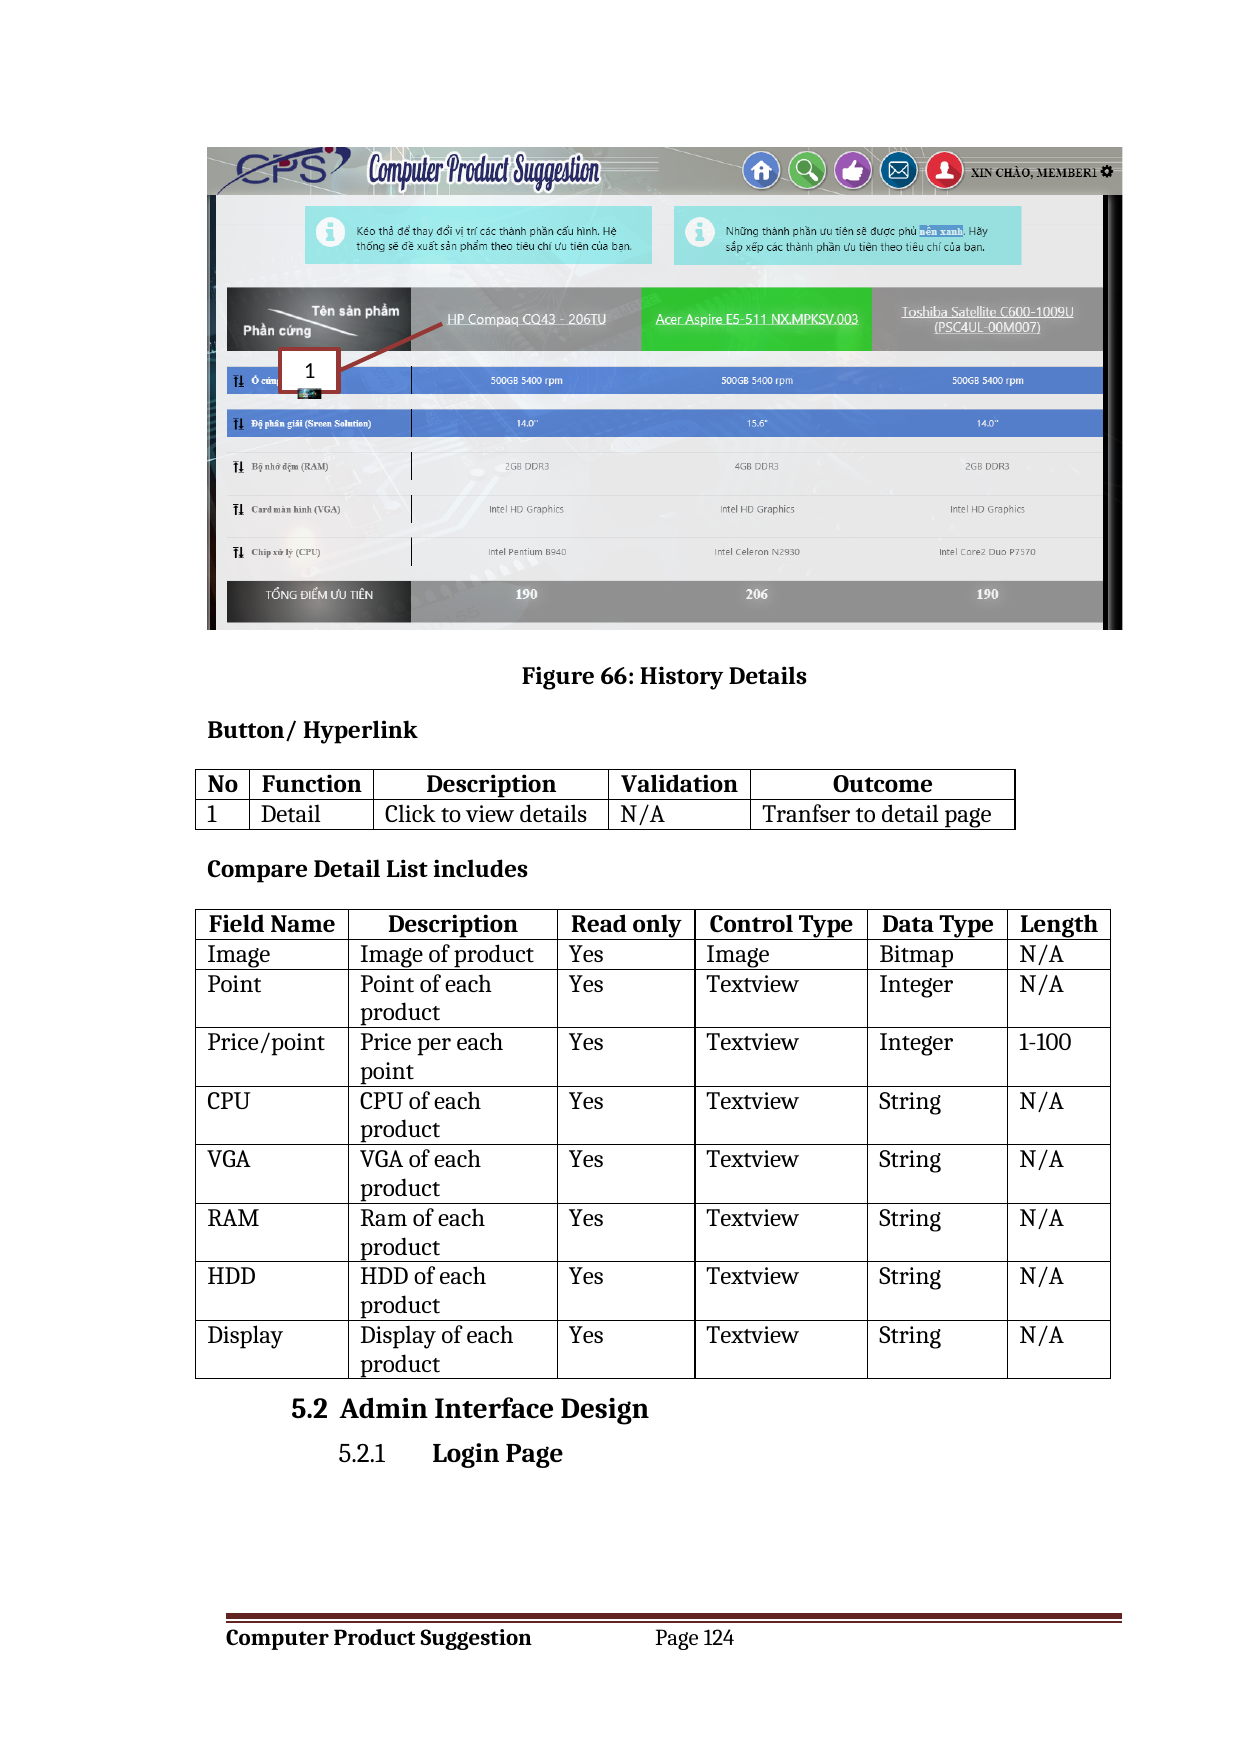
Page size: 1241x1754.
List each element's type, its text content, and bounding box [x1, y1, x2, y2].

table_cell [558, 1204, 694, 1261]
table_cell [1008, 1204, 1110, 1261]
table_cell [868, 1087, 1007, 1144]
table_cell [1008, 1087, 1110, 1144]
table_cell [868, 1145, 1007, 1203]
subtitle Admin Interface Design [291, 1392, 1122, 1425]
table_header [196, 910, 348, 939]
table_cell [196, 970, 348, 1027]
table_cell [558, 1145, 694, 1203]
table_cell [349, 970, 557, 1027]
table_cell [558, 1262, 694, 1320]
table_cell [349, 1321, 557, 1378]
text Figure 66: History Details [207, 662, 1122, 691]
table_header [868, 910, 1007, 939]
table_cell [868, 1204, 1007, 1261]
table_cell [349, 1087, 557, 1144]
text Compare Detail List includes [207, 855, 1122, 884]
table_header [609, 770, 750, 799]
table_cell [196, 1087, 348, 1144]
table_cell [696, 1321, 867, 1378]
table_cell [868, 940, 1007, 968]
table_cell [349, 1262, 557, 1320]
subtitle Login Page [338, 1438, 1122, 1469]
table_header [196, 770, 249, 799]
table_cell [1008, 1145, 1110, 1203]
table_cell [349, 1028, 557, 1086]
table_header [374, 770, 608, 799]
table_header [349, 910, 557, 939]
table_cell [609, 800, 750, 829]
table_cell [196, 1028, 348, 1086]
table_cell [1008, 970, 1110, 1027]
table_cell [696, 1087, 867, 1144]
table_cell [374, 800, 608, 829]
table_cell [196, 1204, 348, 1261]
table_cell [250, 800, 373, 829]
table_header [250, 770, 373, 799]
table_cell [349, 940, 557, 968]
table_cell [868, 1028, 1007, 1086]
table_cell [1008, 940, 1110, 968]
picture [207, 147, 1123, 637]
text Button/ Hyperlink [207, 716, 1122, 744]
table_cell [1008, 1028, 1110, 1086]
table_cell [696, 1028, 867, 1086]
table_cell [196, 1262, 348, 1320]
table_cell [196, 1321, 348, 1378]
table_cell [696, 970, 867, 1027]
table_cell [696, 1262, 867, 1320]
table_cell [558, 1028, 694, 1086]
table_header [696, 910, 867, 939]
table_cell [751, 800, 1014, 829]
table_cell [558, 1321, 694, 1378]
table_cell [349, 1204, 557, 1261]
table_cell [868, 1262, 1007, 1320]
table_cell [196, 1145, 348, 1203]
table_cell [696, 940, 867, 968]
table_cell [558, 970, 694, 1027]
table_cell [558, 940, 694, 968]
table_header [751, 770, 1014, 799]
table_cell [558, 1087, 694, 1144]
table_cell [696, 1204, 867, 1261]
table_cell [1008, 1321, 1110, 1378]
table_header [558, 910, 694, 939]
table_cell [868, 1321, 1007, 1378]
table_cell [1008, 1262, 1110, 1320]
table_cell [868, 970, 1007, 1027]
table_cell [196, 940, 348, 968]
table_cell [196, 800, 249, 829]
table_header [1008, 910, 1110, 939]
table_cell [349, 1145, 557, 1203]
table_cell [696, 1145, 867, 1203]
